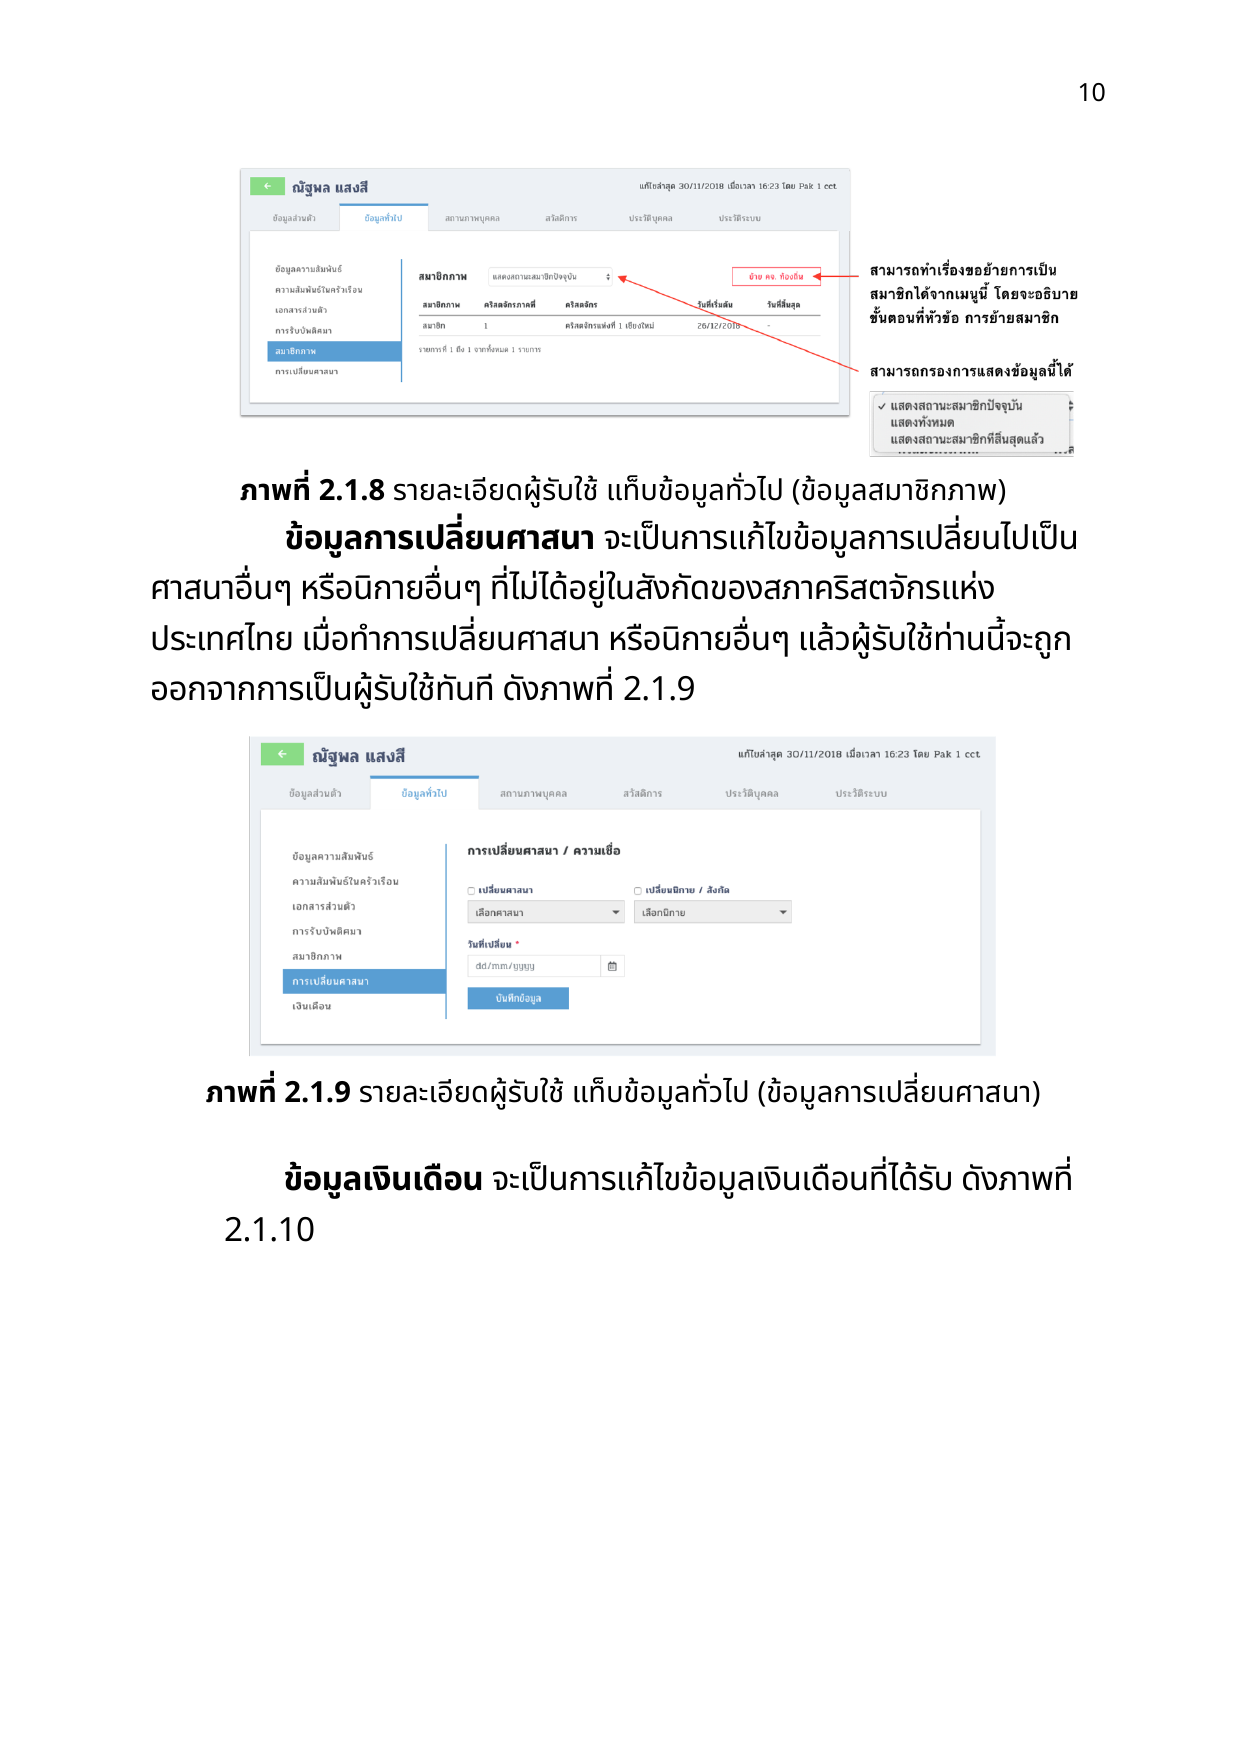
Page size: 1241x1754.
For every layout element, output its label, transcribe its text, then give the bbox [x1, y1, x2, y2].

text ภาพที่ 2.1.9 รายละเอียดผู้รับใช้ แท็บข้อมูลทั่วไป (ข้อมูลการเปลี่ยนศาสนา) [150, 1071, 1096, 1115]
text ข้อมูลการเปลี่ยนศาสนา จะเป็นการแก้ไขข้อมูลการเปลี่ยนไปเป็นศาสนาอื่นๆ หรือนิกายอื่นๆ ที่ไม่ได้อยู่ในสังกัดของสภาคริสตจักรแห่งประเทศไทย เมื่อทำการเปลี่ยนศาสนา หรือนิกายอื่นๆ แล้วผู้รับใช้ท่านนี้จะถูกออกจากการเป็นผู้รับใช้ทันที ดังภาพที่ 2.1.9 [150, 514, 1096, 716]
text ภาพที่ 2.1.8 รายละเอียดผู้รับใช้ แท็บข้อมูลทั่วไป (ข้อมูลสมาชิกภาพ) [150, 469, 1096, 514]
picture [231, 150, 1088, 470]
picture [194, 715, 1051, 1071]
text ข้อมูลเงินเดือน จะเป็นการแก้ไขข้อมูลเงินเดือนที่ได้รับ ดังภาพที่ 2.1.10 [224, 1155, 1096, 1251]
